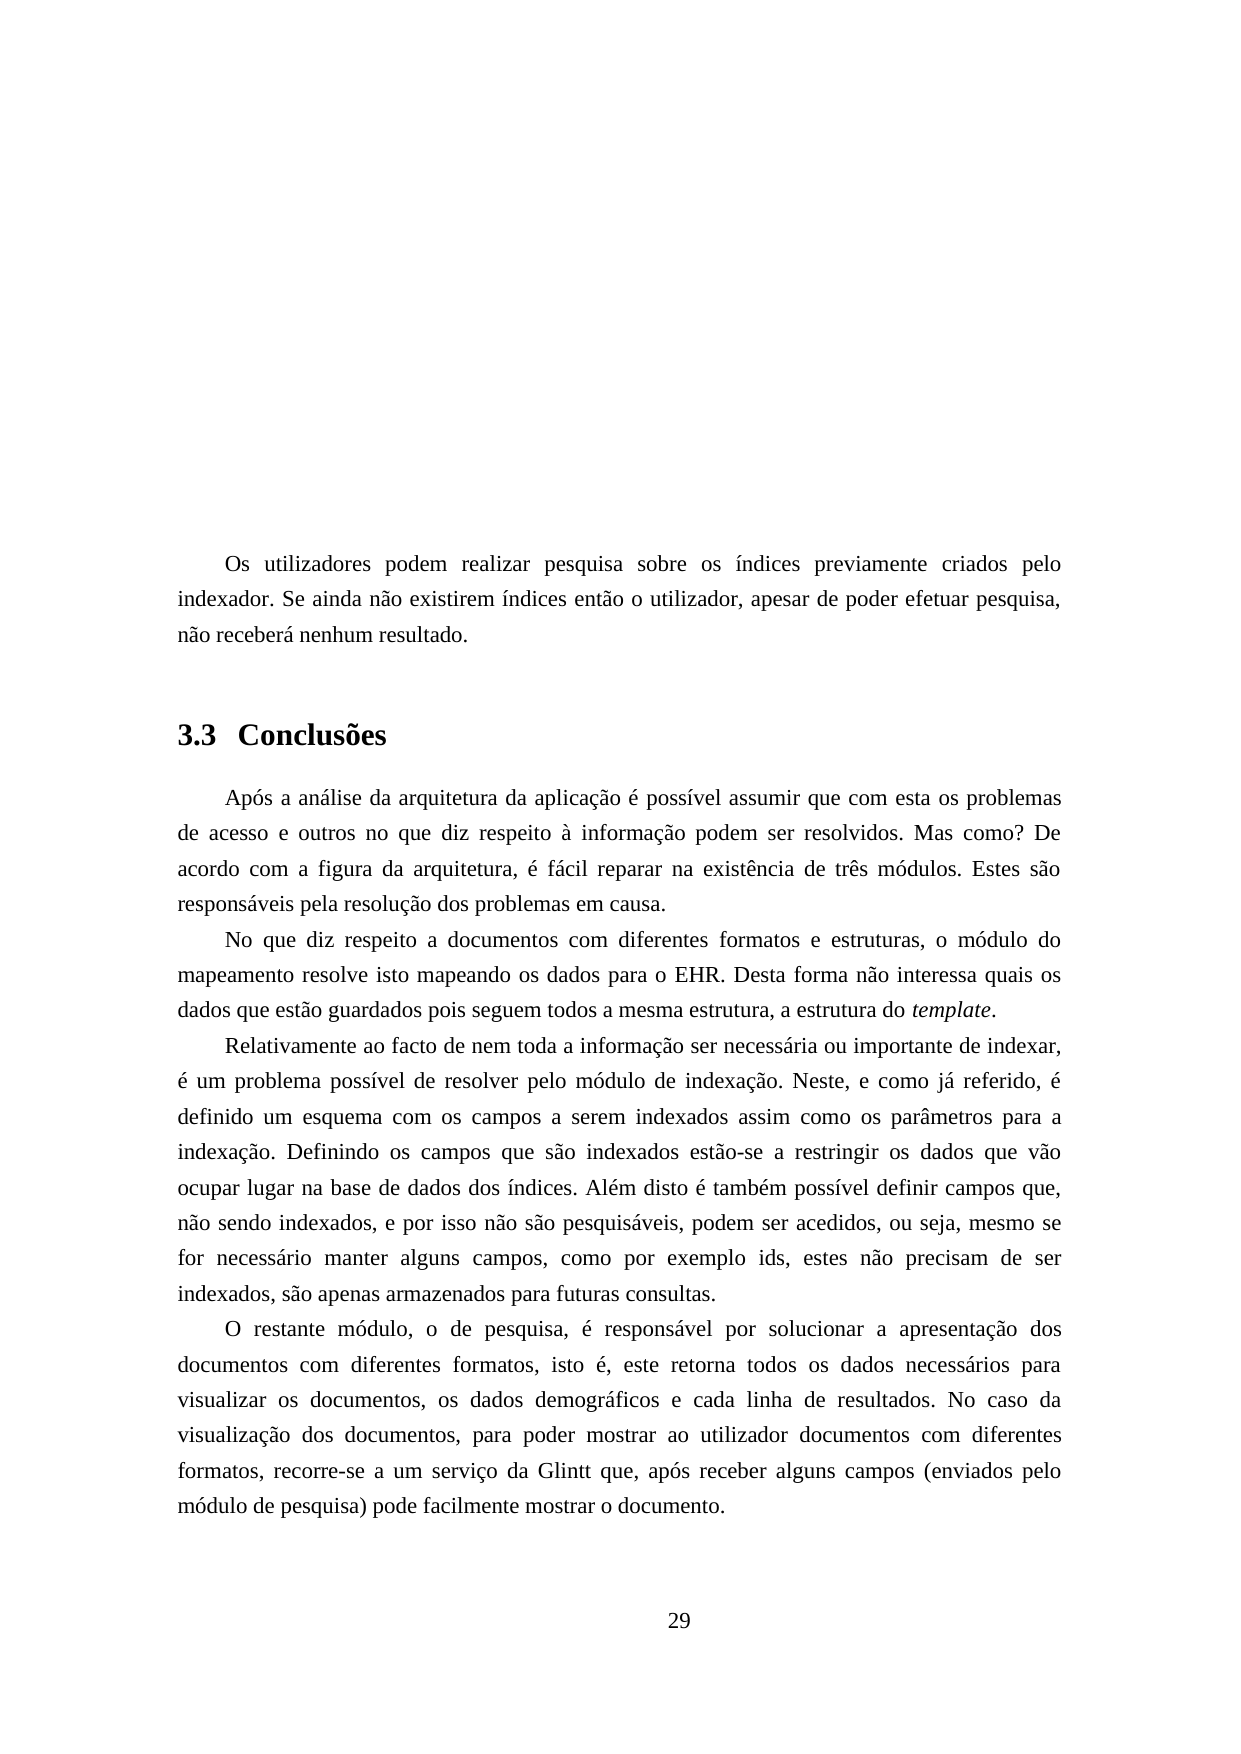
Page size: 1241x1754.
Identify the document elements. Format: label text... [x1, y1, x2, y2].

text Após a análise da arquitetura da aplicação é possível assumir que com esta os problemas de acesso e outros no que diz respeito à informação podem ser resolvidos. Mas como? De acordo com a figura da arquitetura, é fácil reparar na existência de três módulos. Estes são responsáveis pela resolução dos problemas em causa. [177, 777, 1063, 919]
text O restante módulo, o de pesquisa, é responsável por solucionar a apresentação dos documentos com diferentes formatos, isto é, este retorna todos os dados necessários para visualizar os documentos, os dados demográficos e cada linha de resultados. No caso da visualização dos documentos, para poder mostrar ao utilizador documentos com diferentes formatos, recorre-se a um serviço da Glintt que, após receber alguns campos (enviados pelo módulo de pesquisa) pode facilmente mostrar o documento. [177, 1308, 1063, 1521]
text Os utilizadores podem realizar pesquisa sobre os índices previamente criados pelo indexador. Se ainda não existirem índices então o utilizador, apesar de poder efetuar pesquisa, não receberá nenhum resultado. [177, 543, 1063, 649]
text No que diz respeito a documentos com diferentes formatos e estruturas, o módulo do mapeamento resolve isto mapeando os dados para o EHR. Desta forma não interessa quais os dados que estão guardados pois seguem todos a mesma estrutura, a estrutura do template. [177, 919, 1063, 1025]
subtitle Conclusões [177, 716, 1063, 752]
text Relativamente ao facto de nem toda a informação ser necessária ou importante de indexar, é um problema possível de resolver pelo módulo de indexação. Neste, e como já referido, é definido um esquema com os campos a serem indexados assim como os parâmetros para a indexação. Definindo os campos que são indexados estão-se a restringir os dados que vão ocupar lugar na base de dados dos índices. Além disto é também possível definir campos que, não sendo indexados, e por isso não são pesquisáveis, podem ser acedidos, ou seja, mesmo se for necessário manter alguns campos, como por exemplo ids, estes não precisam de ser indexados, são apenas armazenados para futuras consultas. [177, 1025, 1063, 1308]
